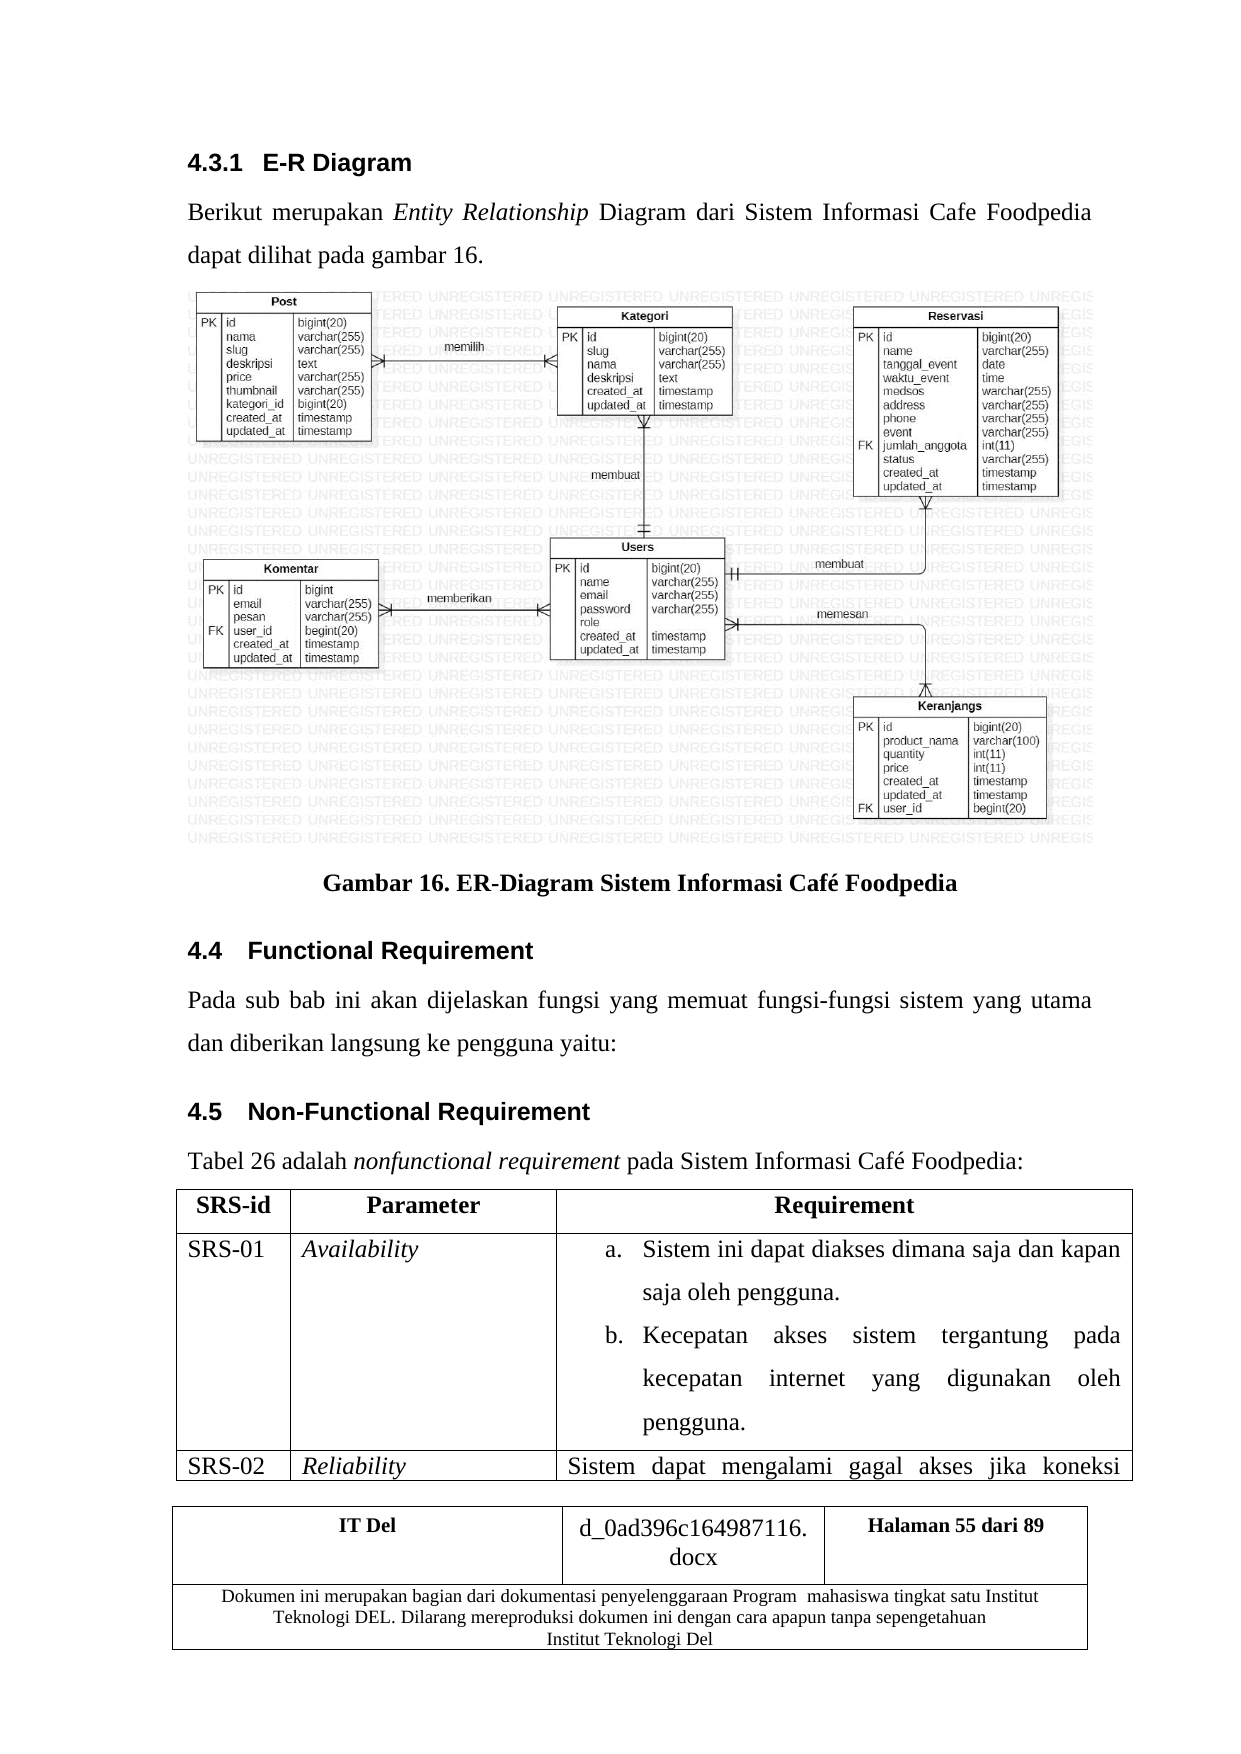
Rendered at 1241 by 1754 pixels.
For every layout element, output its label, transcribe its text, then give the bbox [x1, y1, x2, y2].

subtitle Functional Requirement [187, 936, 1092, 965]
subtitle Non-Functional Requirement [187, 1097, 1092, 1125]
text Pada sub bab ini akan dijelaskan fungsi yang memuat fungsi-fungsi sistem yang utama dan diberikan langsung ke pengguna yaitu: [187, 985, 1092, 1057]
text Tabel 26 adalah nonfunctional requirement pada Sistem Informasi Café Foodpedia: [187, 1146, 1092, 1175]
table_cell Availability [291, 1234, 556, 1450]
table_cell SRS-02 [177, 1451, 290, 1479]
table_header SRS-id [177, 1190, 290, 1233]
picture [187, 283, 1093, 854]
text Gambar 16. ER-Diagram Sistem Informasi Café Foodpedia [187, 868, 1092, 897]
table_header Parameter [291, 1190, 556, 1233]
table_cell Sistem ini dapat diakses dimana saja dan kapan saja oleh pengguna. Kecepatan akses sistem tergantung pada kecepatan internet yang digunakan oleh pengguna. [557, 1234, 1132, 1450]
table_header Requirement [557, 1190, 1132, 1233]
subtitle E-R Diagram [187, 148, 1092, 176]
table_cell SRS-01 [177, 1234, 290, 1450]
text Berikut merupakan Entity Relationship Diagram dari Sistem Informasi Cafe Foodpedia dapat dilihat pada gambar 16. [187, 197, 1092, 269]
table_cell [557, 1451, 1132, 1479]
table_cell Reliability [291, 1451, 556, 1479]
